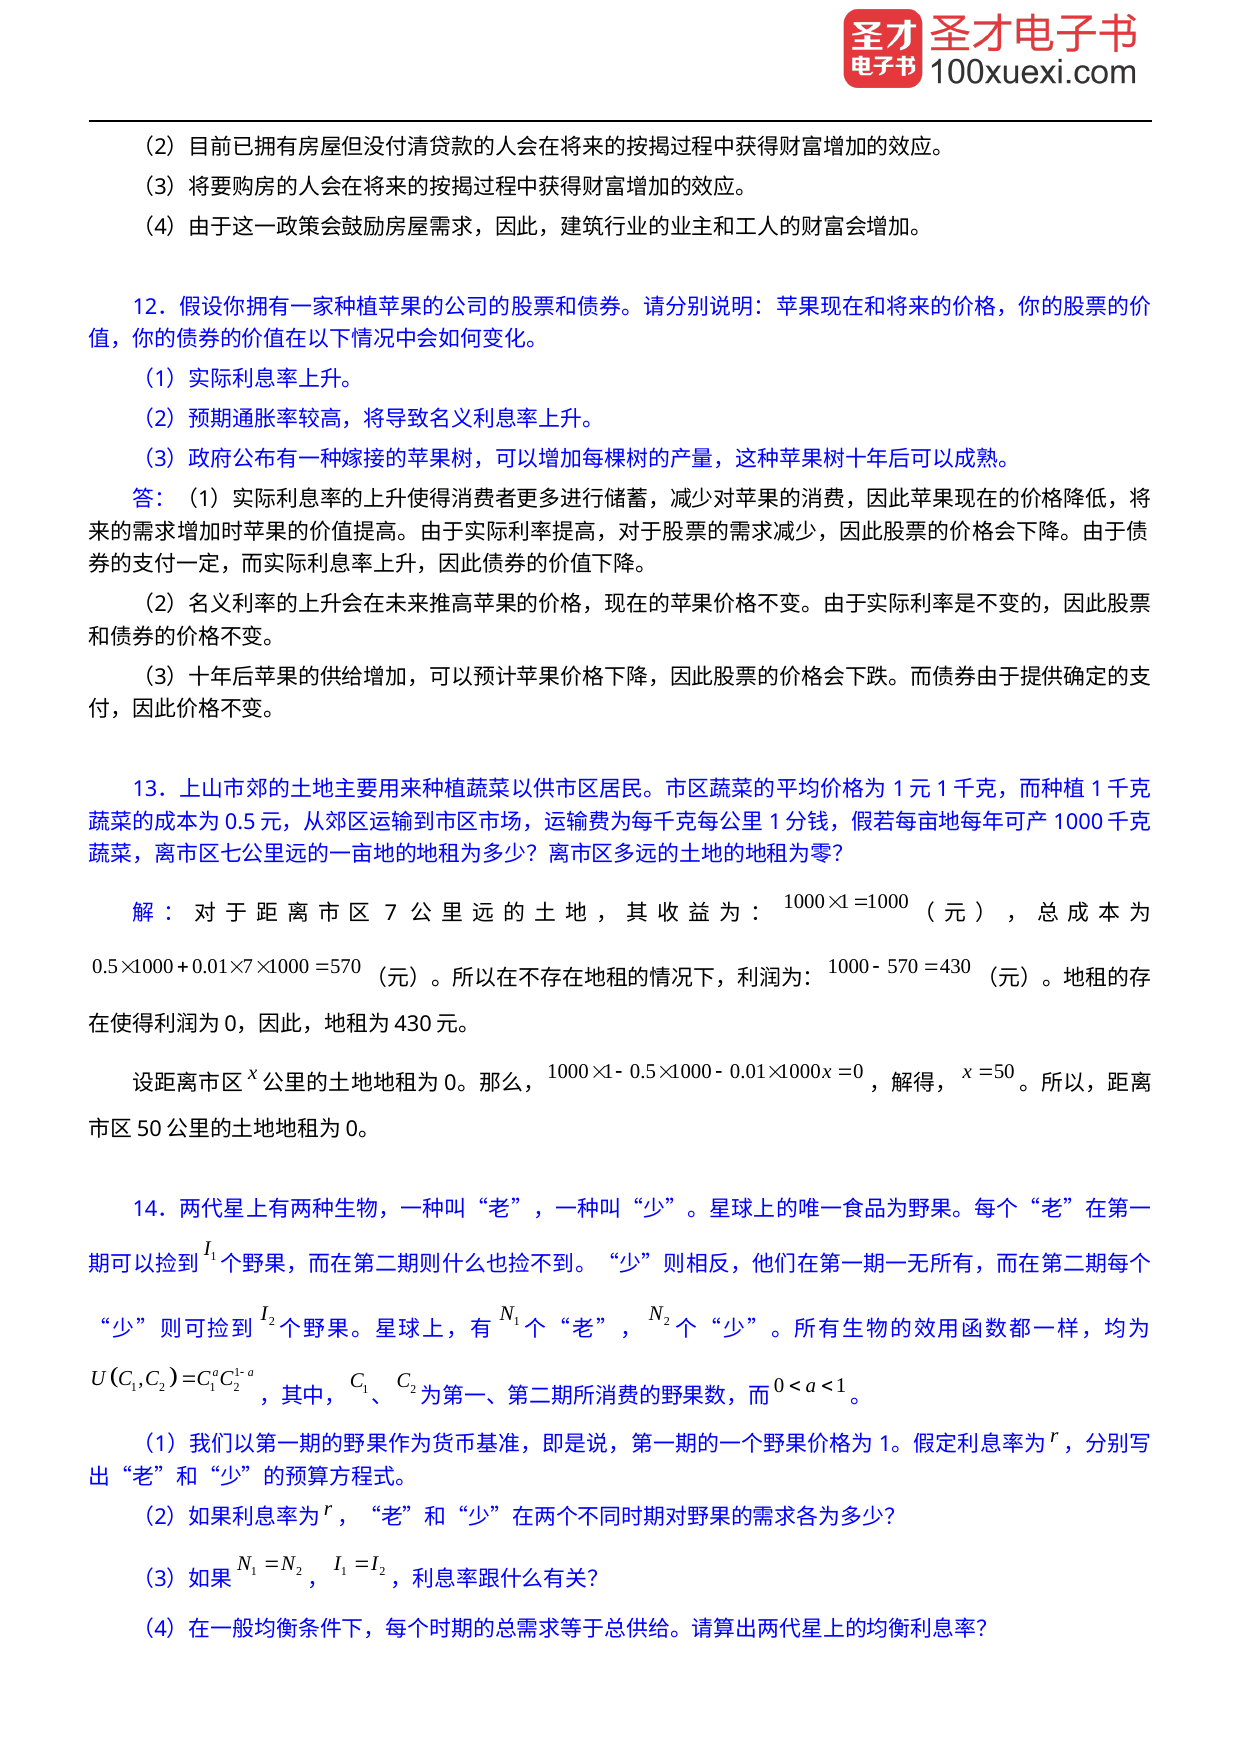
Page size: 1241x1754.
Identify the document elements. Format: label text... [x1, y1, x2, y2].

text （3）将要购房的人会在将来的按揭过程中获得财富增加的效应。 [88, 168, 1152, 201]
text （3）十年后苹果的供给增加，可以预计苹果价格下降，因此股票的价格会下跌。而债券由于提供确定的支付，因此价格不变。 [88, 658, 1152, 723]
text 设距离市区公里的土地地租为0。那么，，解得，。所以，距离市区的土地地租为0。 [88, 1046, 1152, 1143]
text 13．上山市郊的土地主要用来种植蔬菜以供市区居民。市区蔬菜的平均价格为1元，而种植蔬菜的成本为0.5元，从郊区运输到市区市场，运输费为每千克每公里1分钱，假若每亩地每年可产1000千克蔬菜，离市区七公里远的一亩地的地租为多少？离市区多远的土地的地租为零？ [88, 771, 1152, 868]
text （3）如果，，利息率跟什么有关？ [88, 1538, 1152, 1603]
text 解：对于距离市区远的土地，其收益为：（元），总成本为（元）。所以在不存在地租的情况下，利润为：（元）。地租的存在使得利润为0，因此，地租为430元。 [88, 876, 1152, 1038]
text （2）名义利率的上升会在未来推高苹果的价格，现在的苹果价格不变。由于实际利率是不变的，因此股票和债券的价格不变。 [88, 586, 1152, 651]
text （2）如果利息率为，“老”和“少”在两个不同时期对野果的需求各为多少？ [88, 1498, 1152, 1531]
text （2）目前已拥有房屋但没付清贷款的人会在将来的按揭过程中获得财富增加的效应。 [88, 128, 1152, 161]
text （1）实际利息率上升。 [88, 361, 1152, 393]
text 14．两代星上有两种生物，一种叫“老”，一种叫“少”。星球上的唯一食品为野果。每个“老”在第一期可以捡到个野果，而在第二期则什么也捡不到。“少”则相反，他们在第一期一无所有，而在第二期每个“少”则可捡到个野果。星球上，有个“老”，个“少”。所有生物的效用函数都一样，均为，其中，、为第一、第二期所消费的野果数，而。 [88, 1191, 1152, 1418]
text （2）预期通胀率较高，将导致名义利息率上升。 [88, 401, 1152, 433]
picture [834, 0, 1152, 97]
text （1）我们以第一期的野果作为货币基准，即是说，第一期的一个野果价格为1。假定利息率为，分别写出“老”和“少”的预算方程式。 [88, 1426, 1152, 1491]
text （4）由于这一政策会鼓励房屋需求，因此，建筑行业的业主和工人的财富会增加。 [88, 208, 1152, 241]
text 答：（1）实际利息率的上升使得消费者更多进行储蓄，减少对苹果的消费，因此苹果现在的价格降低，将来的需求增加时苹果的价值提高。由于实际利率提高，对于股票的需求减少，因此股票的价格会下降。由于债券的支付一定，而实际利息率上升，因此债券的价值下降。 [88, 481, 1152, 578]
text （4）在一般均衡条件下，每个时期的总需求等于总供给。请算出两代星上的均衡利息率？ [88, 1611, 1152, 1643]
text （3）政府公布有一种嫁接的苹果树，可以增加每棵树的产量，这种苹果树十年后可以成熟。 [88, 441, 1152, 473]
text 12．假设你拥有一家种植苹果的公司的股票和债券。请分别说明：苹果现在和将来的价格，你的股票的价值，你的债券的价值在以下情况中会如何变化。 [88, 288, 1152, 353]
